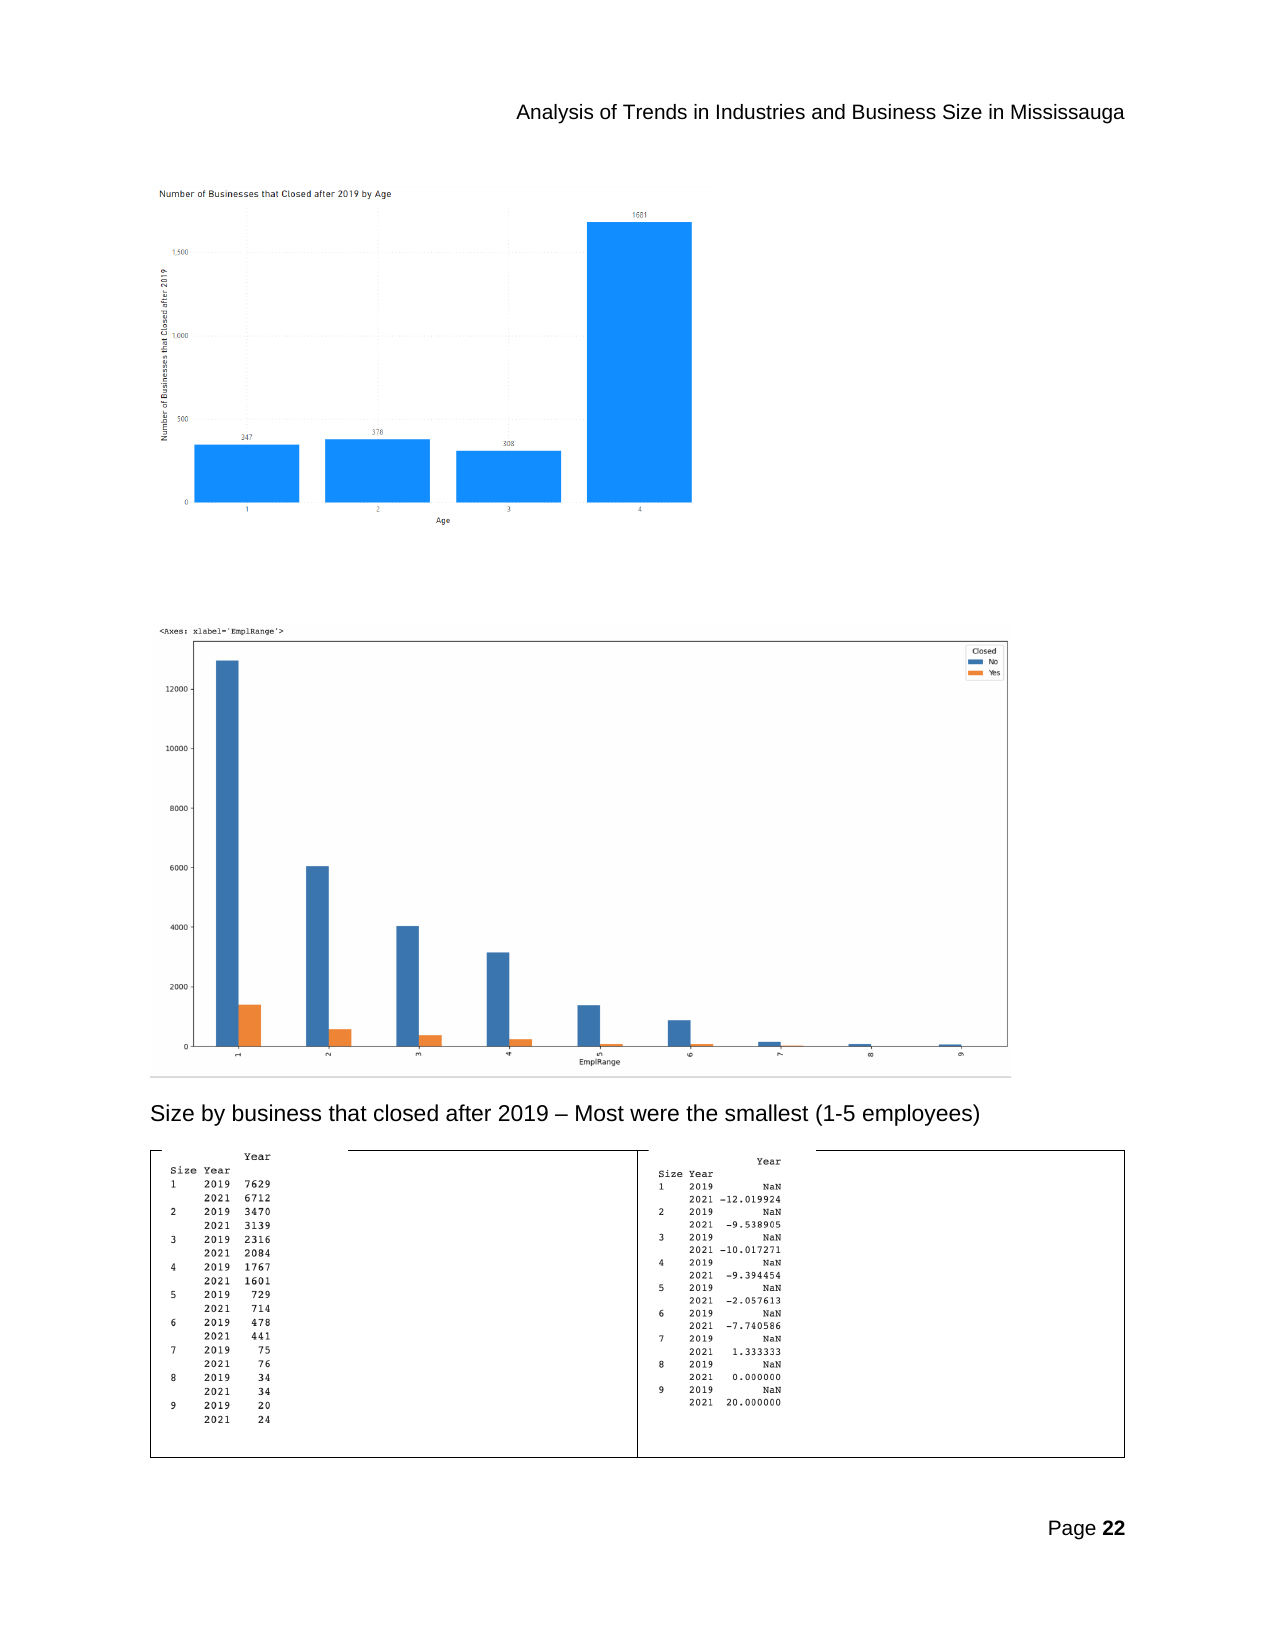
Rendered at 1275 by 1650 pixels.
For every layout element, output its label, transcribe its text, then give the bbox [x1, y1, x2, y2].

text Size by business that closed after 2019 – Most were the smallest (1-5 employees) [150, 1100, 1125, 1127]
table_header [151, 1151, 637, 1457]
picture [161, 1150, 349, 1434]
picture [648, 1150, 816, 1417]
picture [150, 186, 716, 532]
picture [150, 622, 1012, 1078]
table_header [638, 1151, 1124, 1457]
